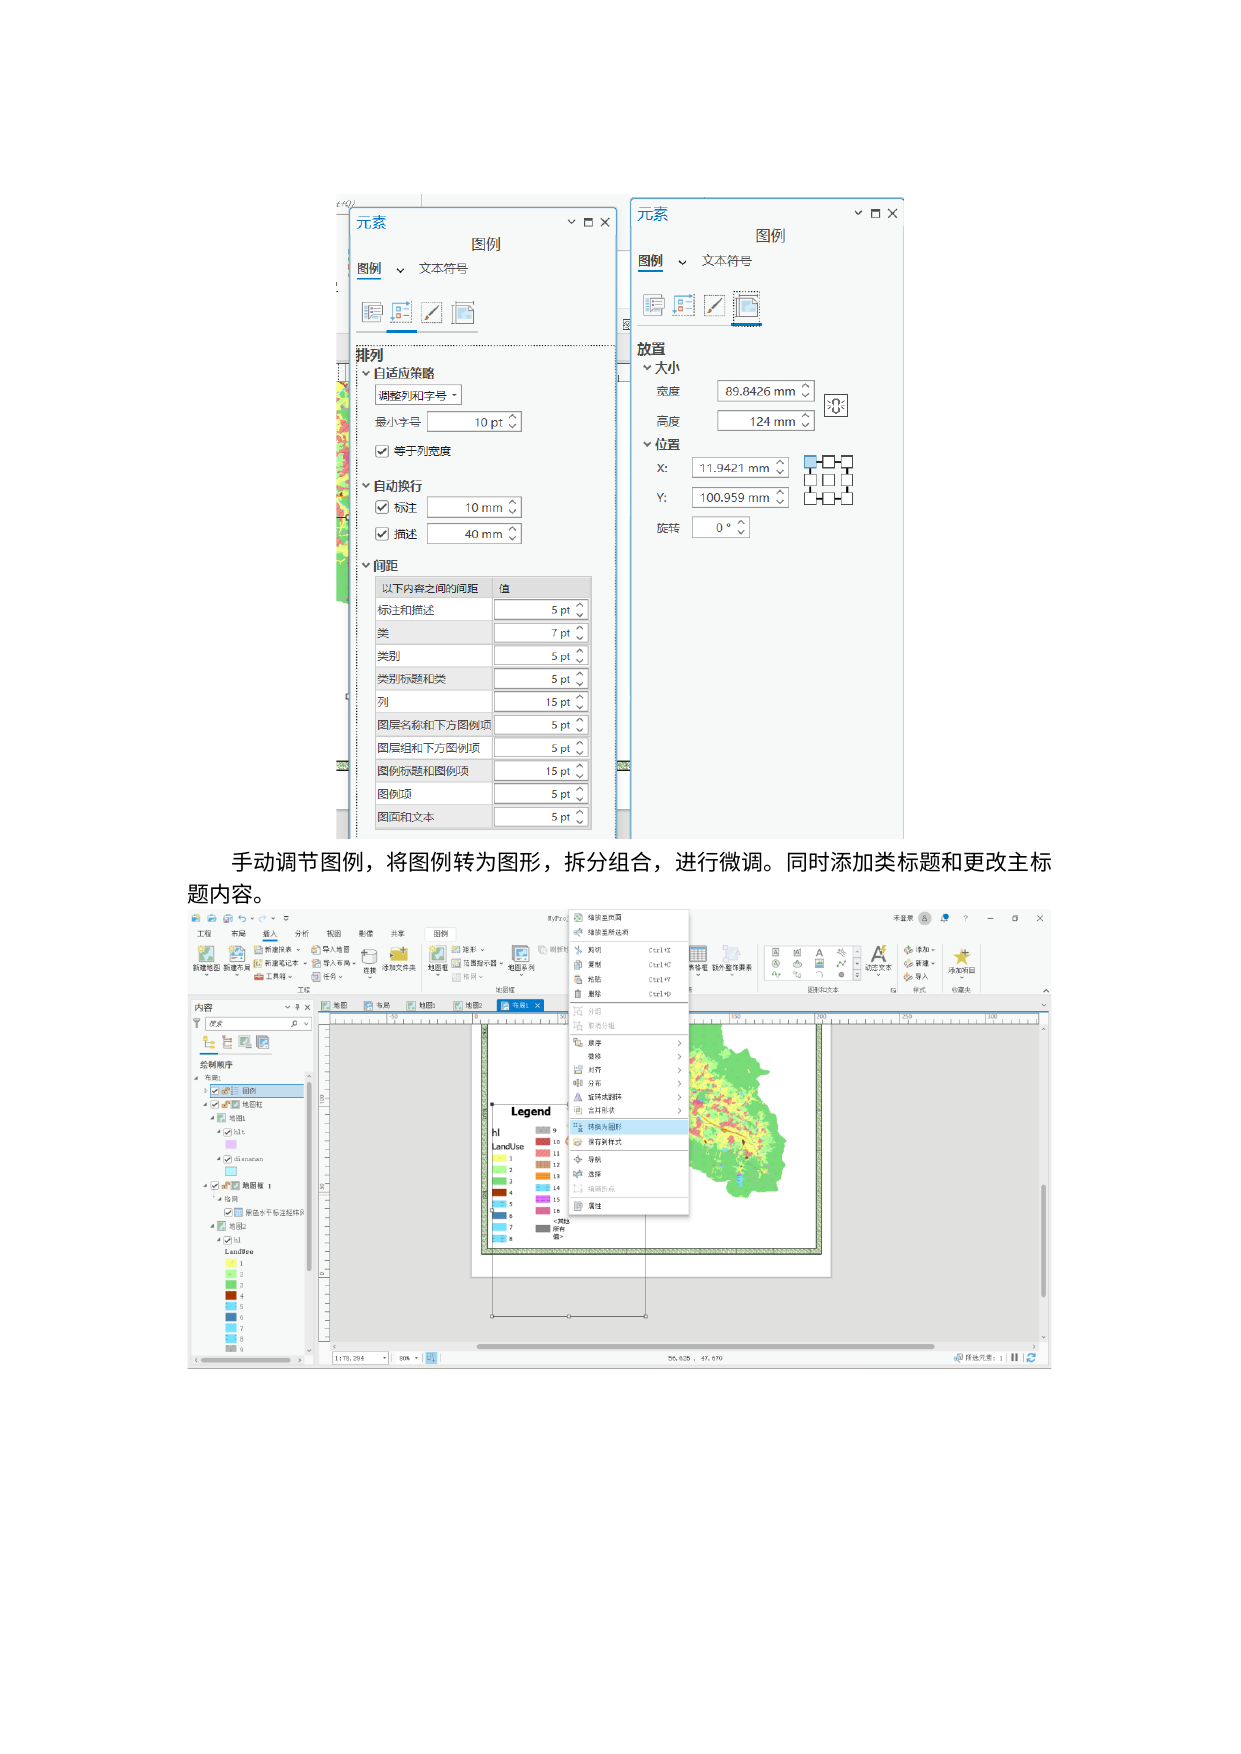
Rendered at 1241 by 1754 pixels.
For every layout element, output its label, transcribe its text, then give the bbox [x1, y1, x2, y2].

picture [336, 194, 904, 839]
text 手动调节图例，将图例转为图形，拆分组合，进行微调。同时添加类标题和更改主标题内容。 [187, 844, 1053, 909]
picture [187, 909, 1052, 1369]
